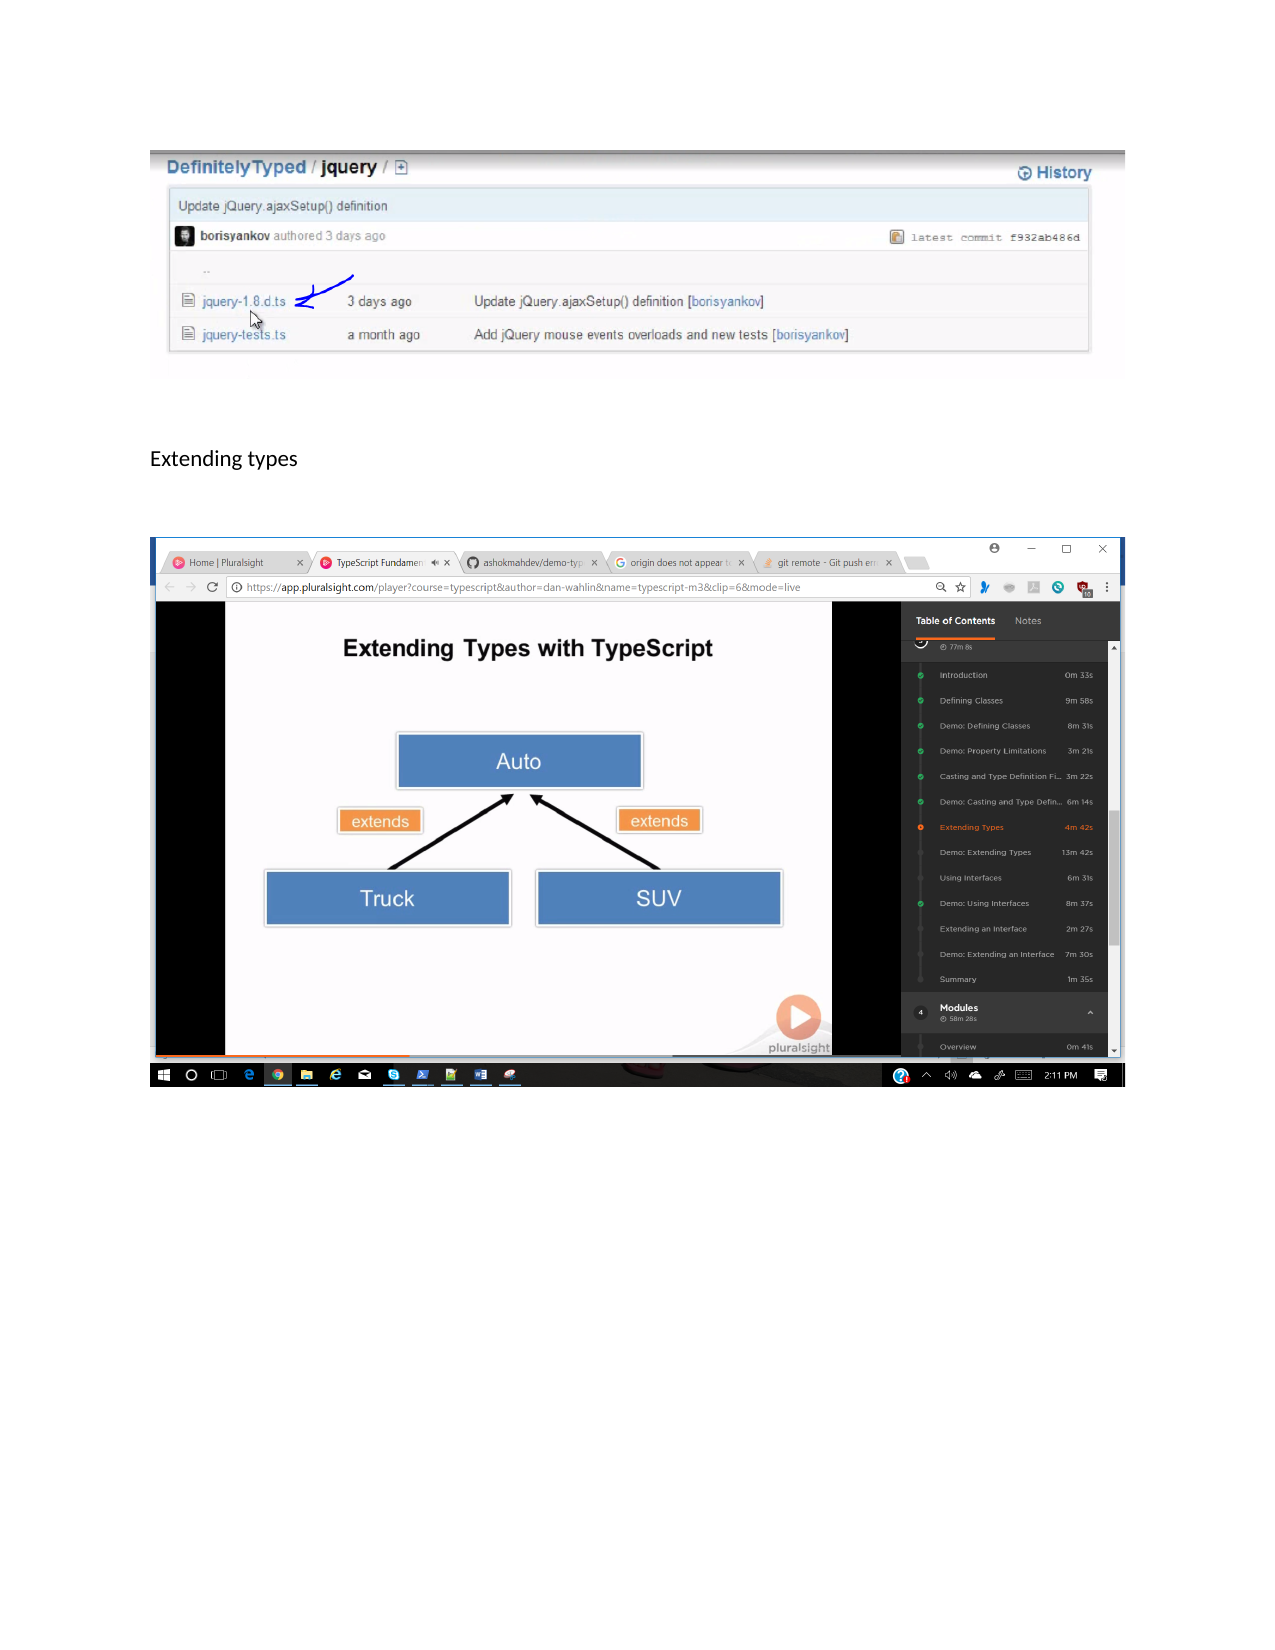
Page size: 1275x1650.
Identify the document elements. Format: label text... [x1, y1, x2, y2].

text Extending types [150, 444, 1125, 472]
picture [150, 537, 1125, 1087]
picture [150, 150, 1125, 379]
